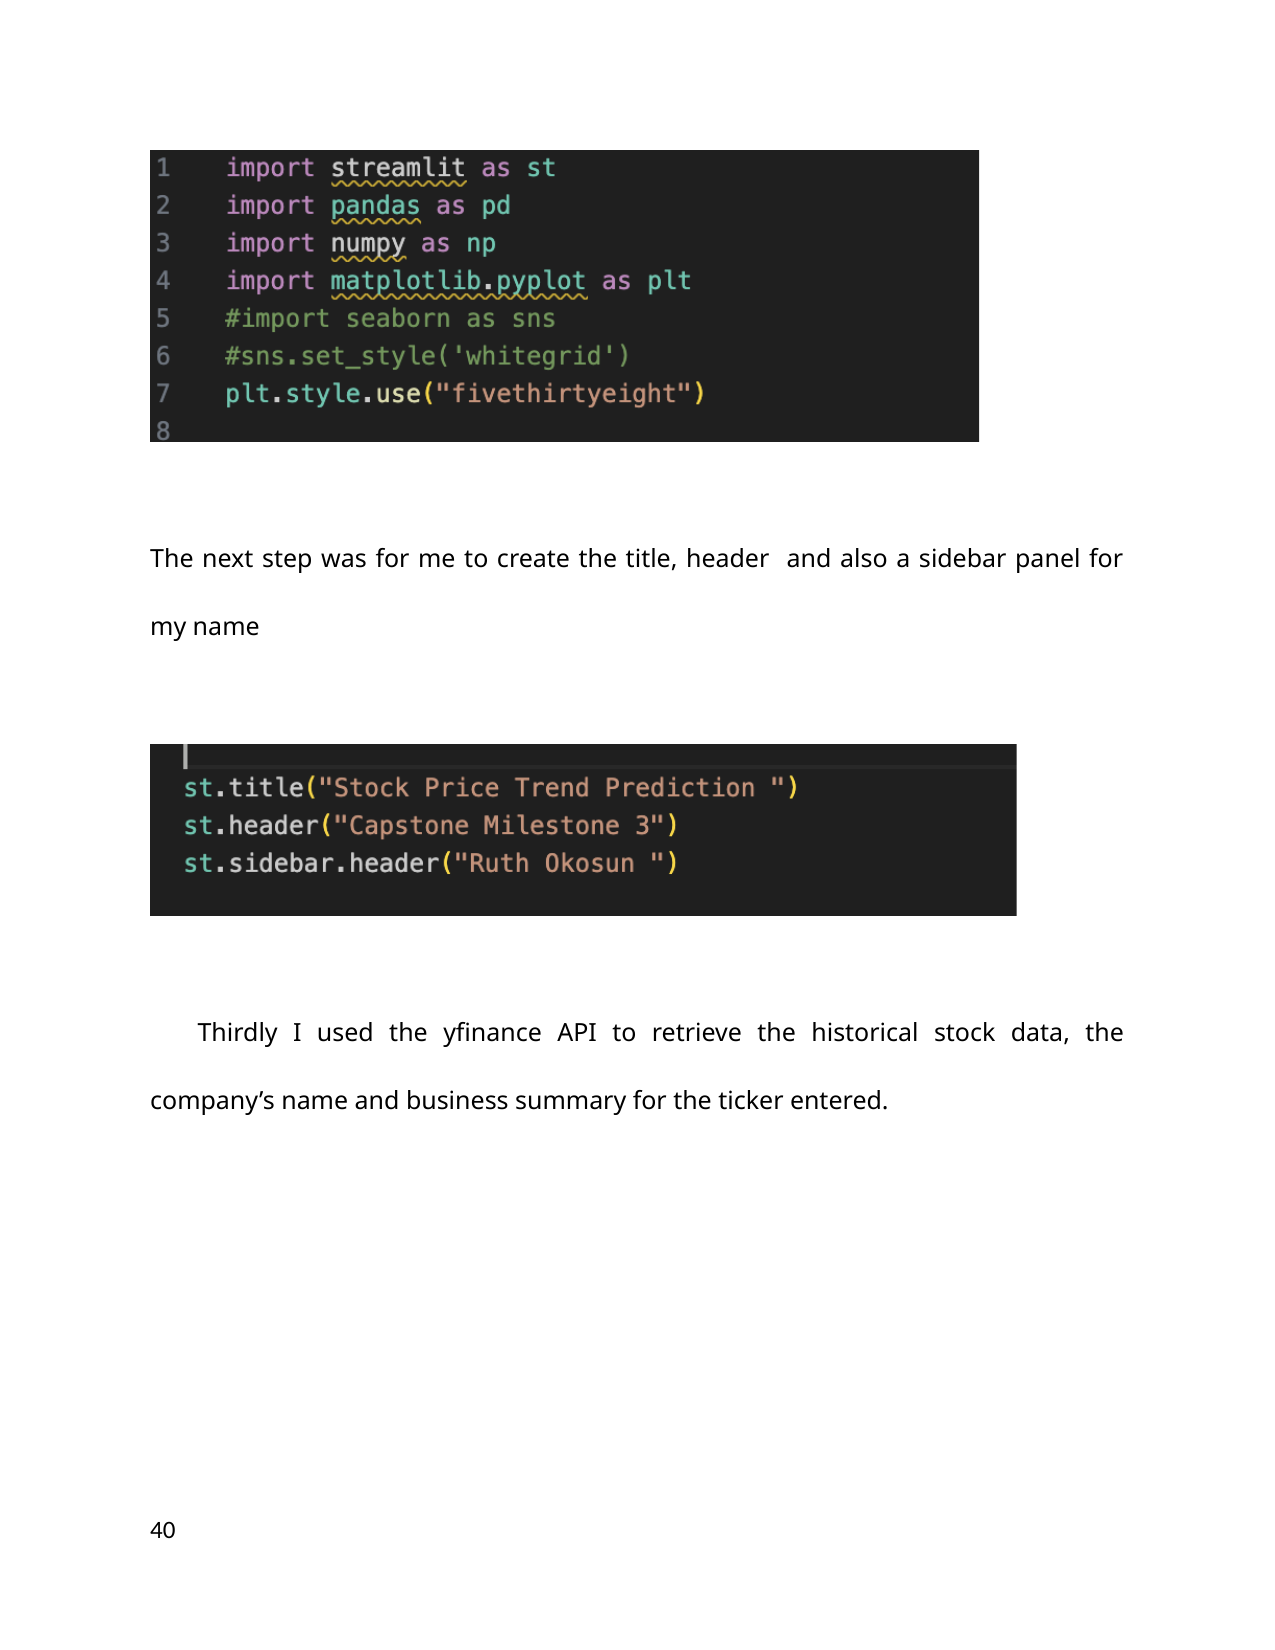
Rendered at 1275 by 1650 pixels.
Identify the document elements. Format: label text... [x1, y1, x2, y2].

text The next step was for me to create the title, header and also a sidebar panel for my name [150, 540, 1125, 642]
text Thirdly I used the yfinance API to retrieve the historical stock data, the company’s name and business summary for the ticker entered. [150, 1014, 1125, 1116]
